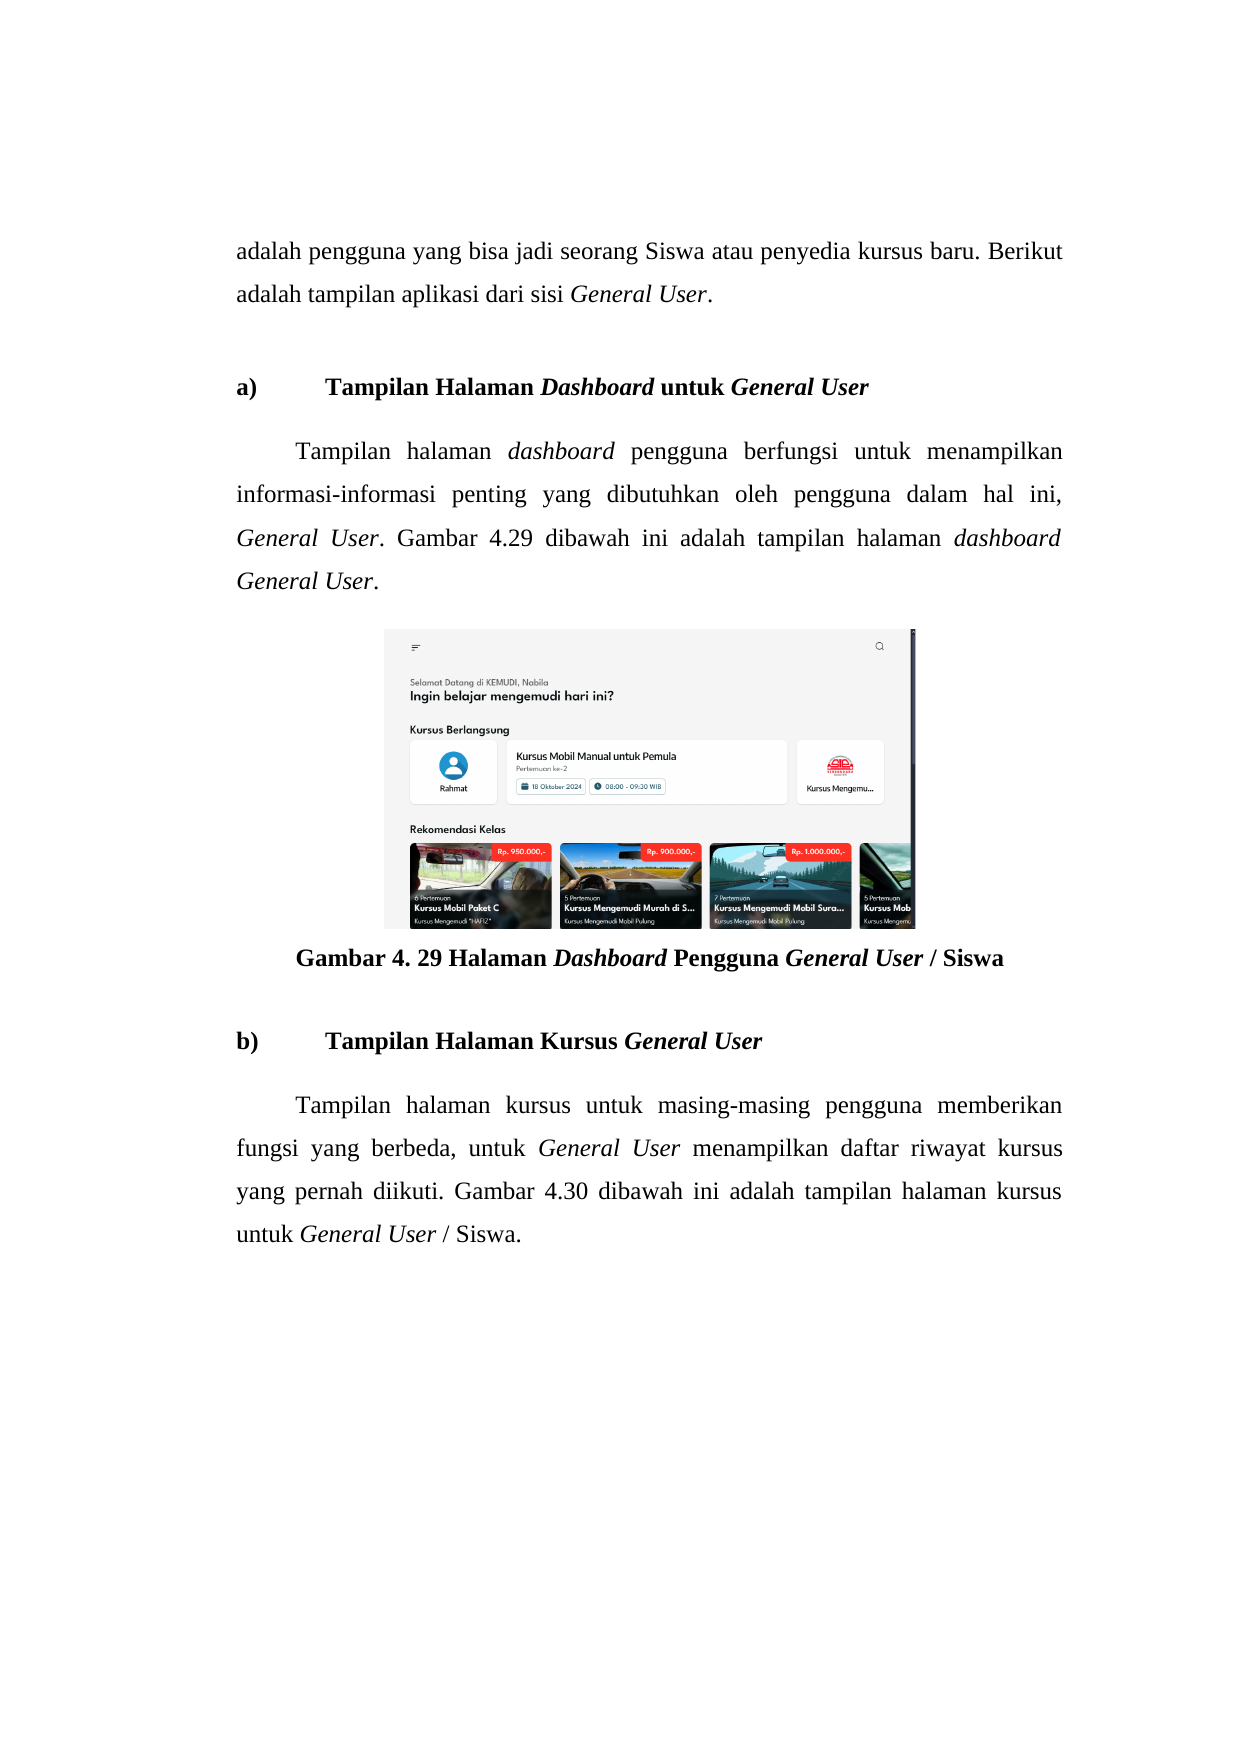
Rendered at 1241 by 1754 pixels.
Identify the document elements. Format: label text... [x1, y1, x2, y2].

text Gambar 4. 29 Halaman Dashboard Pengguna General User / Siswa [236, 943, 1063, 972]
picture [383, 629, 916, 929]
text Tampilan halaman kursus untuk masing-masing pengguna memberikan fungsi yang berbeda, untuk General User menampilkan daftar riwayat kursus yang pernah diikuti. Gambar 4.30 dibawah ini adalah tampilan halaman kursus untuk General User / Siswa. [236, 1090, 1063, 1248]
text Tampilan halaman dashboard pengguna berfungsi untuk menampilkan informasi-informasi penting yang dibutuhkan oleh pengguna dalam hal ini, General User. Gambar 4.29 dibawah ini adalah tampilan halaman dashboard General User. [236, 436, 1063, 594]
subtitle Tampilan Halaman Dashboard untuk General User [236, 372, 1063, 401]
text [236, 236, 1063, 308]
subtitle Tampilan Halaman Kursus General User [236, 1026, 1063, 1055]
